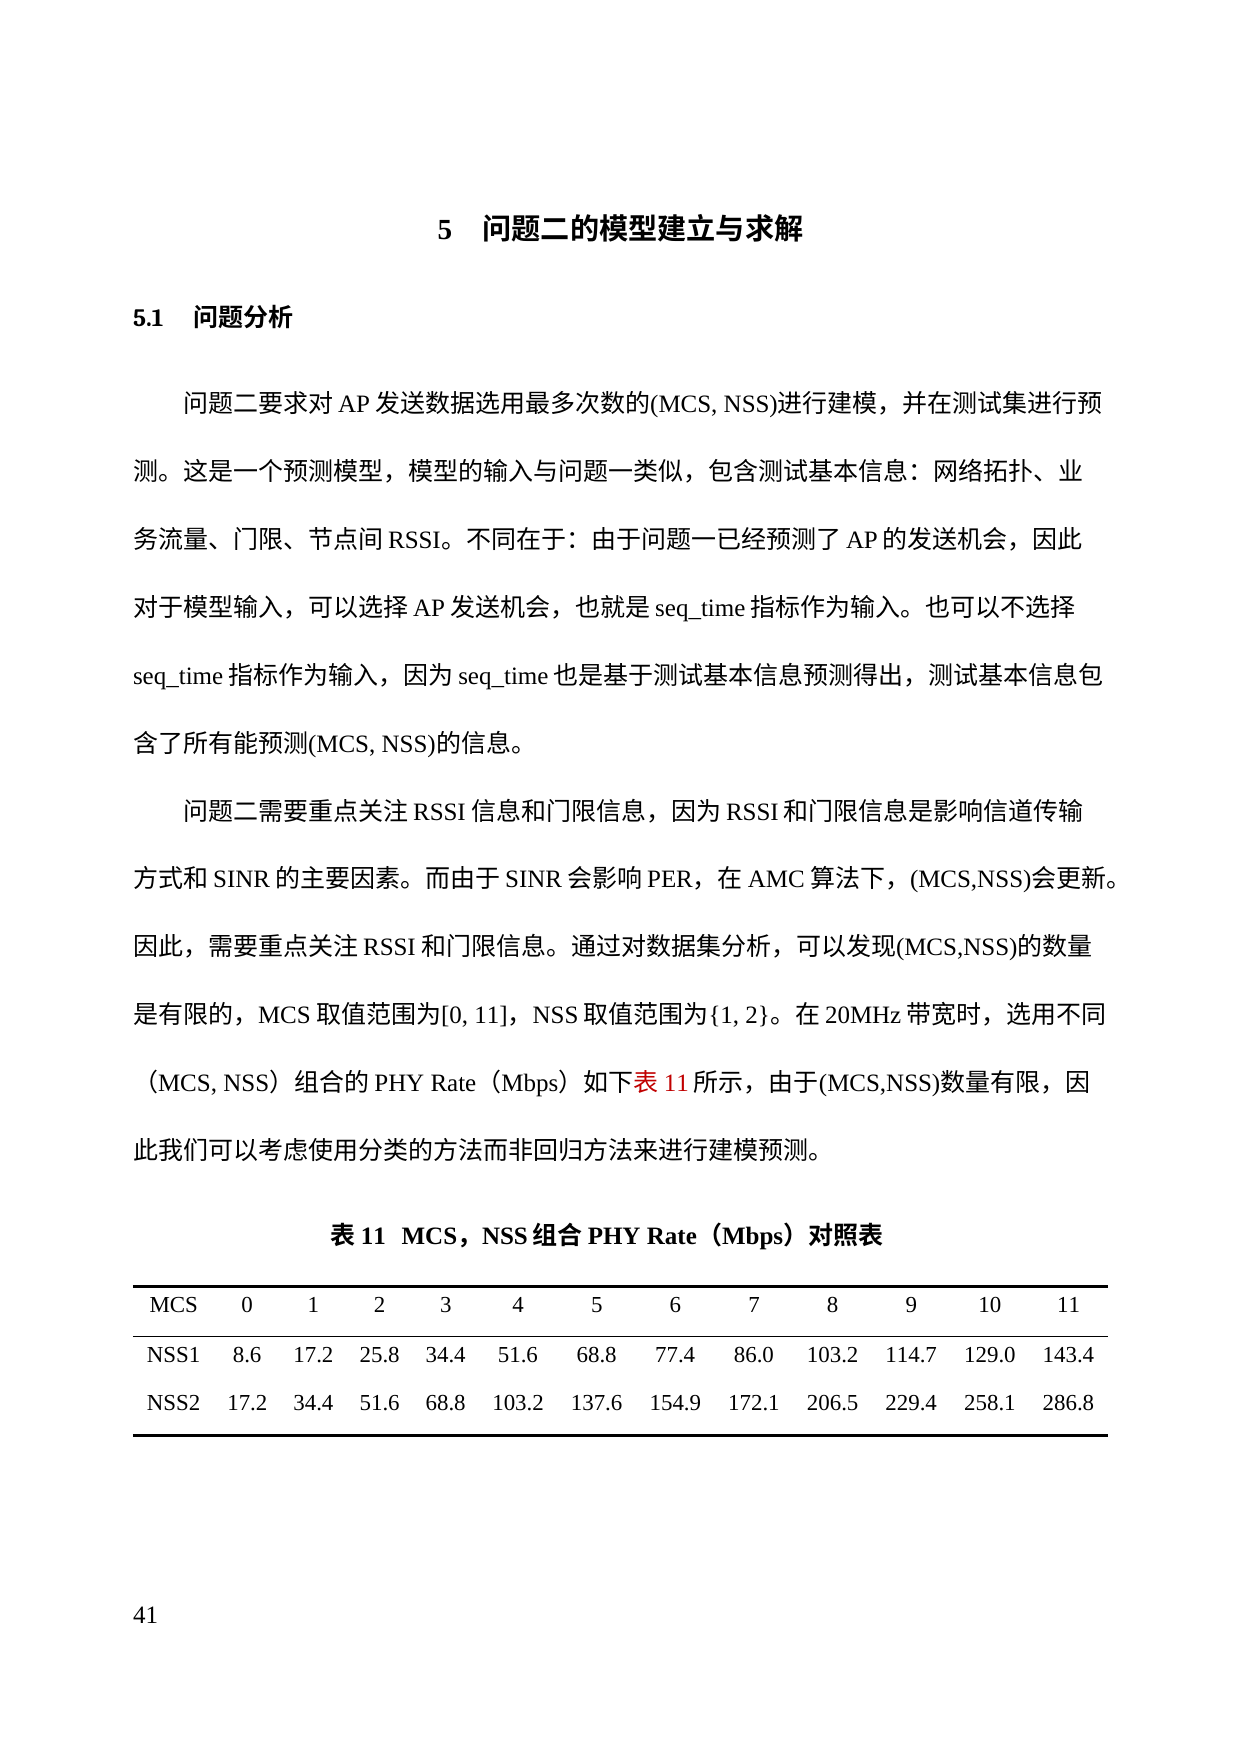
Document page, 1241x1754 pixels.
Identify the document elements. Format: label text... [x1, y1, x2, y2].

table_cell 137.6 [557, 1385, 636, 1433]
table_header 0 [214, 1288, 280, 1336]
table_cell 51.6 [346, 1385, 412, 1433]
table_header 7 [714, 1288, 793, 1336]
table_cell 129.0 [950, 1337, 1029, 1385]
table_cell 17.2 [280, 1337, 346, 1385]
table_header 2 [346, 1288, 412, 1336]
table_header 11 [1029, 1288, 1107, 1336]
table_cell 34.4 [280, 1385, 346, 1433]
table_cell 286.8 [1029, 1385, 1107, 1433]
table_cell 206.5 [793, 1385, 872, 1433]
table_cell 17.2 [214, 1385, 280, 1433]
table_cell 154.9 [636, 1385, 714, 1433]
text 问题二需要重点关注RSSI信息和门限信息，因为RSSI和门限信息是影响信道传输方式和SINR的主要因素。而由于SINR会影响PER，在AMC算法下，(MCS,NSS)会更新。因此，需要重点关注RSSI和门限信息。通过对数据集分析，可以发现(MCS,NSS)的数量是有限的，MCS取值范围为[0, 11]，NSS取值范围为{1, 2}。在20MHz带宽时，选用不同（MCS, NSS）组合的PHY Rate（Mbps）如下表 9所示，由于(MCS,NSS)数量有限，因此我们可以考虑使用分类的方法而非回归方法来进行建模预测。 [133, 775, 1107, 1183]
table_header 8 [793, 1288, 872, 1336]
table_cell 8.6 [214, 1337, 280, 1385]
table_header 3 [413, 1288, 478, 1336]
table_cell 143.4 [1029, 1337, 1107, 1385]
table_cell NSS1 [133, 1337, 214, 1385]
table_cell 86.0 [714, 1337, 793, 1385]
subtitle 问题二的模型建立与求解 [133, 193, 1107, 261]
table_header 4 [479, 1288, 557, 1336]
subtitle 问题分析 [133, 282, 1107, 349]
table_header 5 [557, 1288, 636, 1336]
table_cell 103.2 [793, 1337, 872, 1385]
table_cell 114.7 [872, 1337, 950, 1385]
table_cell 25.8 [346, 1337, 412, 1385]
table_cell 68.8 [557, 1337, 636, 1385]
table_cell 77.4 [636, 1337, 714, 1385]
text MCS，NSS组合PHY Rate（Mbps）对照表 [133, 1200, 1107, 1268]
table_cell 258.1 [950, 1385, 1029, 1433]
table_header 9 [872, 1288, 950, 1336]
table_cell 51.6 [479, 1337, 557, 1385]
table_header MCS [133, 1288, 214, 1336]
table_header 6 [636, 1288, 714, 1336]
table_cell 68.8 [413, 1385, 478, 1433]
table_cell NSS2 [133, 1385, 214, 1433]
table_cell 172.1 [714, 1385, 793, 1433]
table_header 1 [280, 1288, 346, 1336]
table_cell 229.4 [872, 1385, 950, 1433]
table_cell 103.2 [479, 1385, 557, 1433]
table_header 10 [950, 1288, 1029, 1336]
table_cell 34.4 [413, 1337, 478, 1385]
text 问题二要求对AP发送数据选用最多次数的(MCS, NSS)进行建模，并在测试集进行预测。这是一个预测模型，模型的输入与问题一类似，包含测试基本信息：网络拓扑、业务流量、门限、节点间RSSI。不同在于：由于问题一已经预测了AP的发送机会，因此对于模型输入，可以选择AP发送机会，也就是seq_time指标作为输入。也可以不选择seq_time指标作为输入，因为seq_time也是基于测试基本信息预测得出，测试基本信息包含了所有能预测(MCS, NSS)的信息。 [133, 368, 1107, 775]
